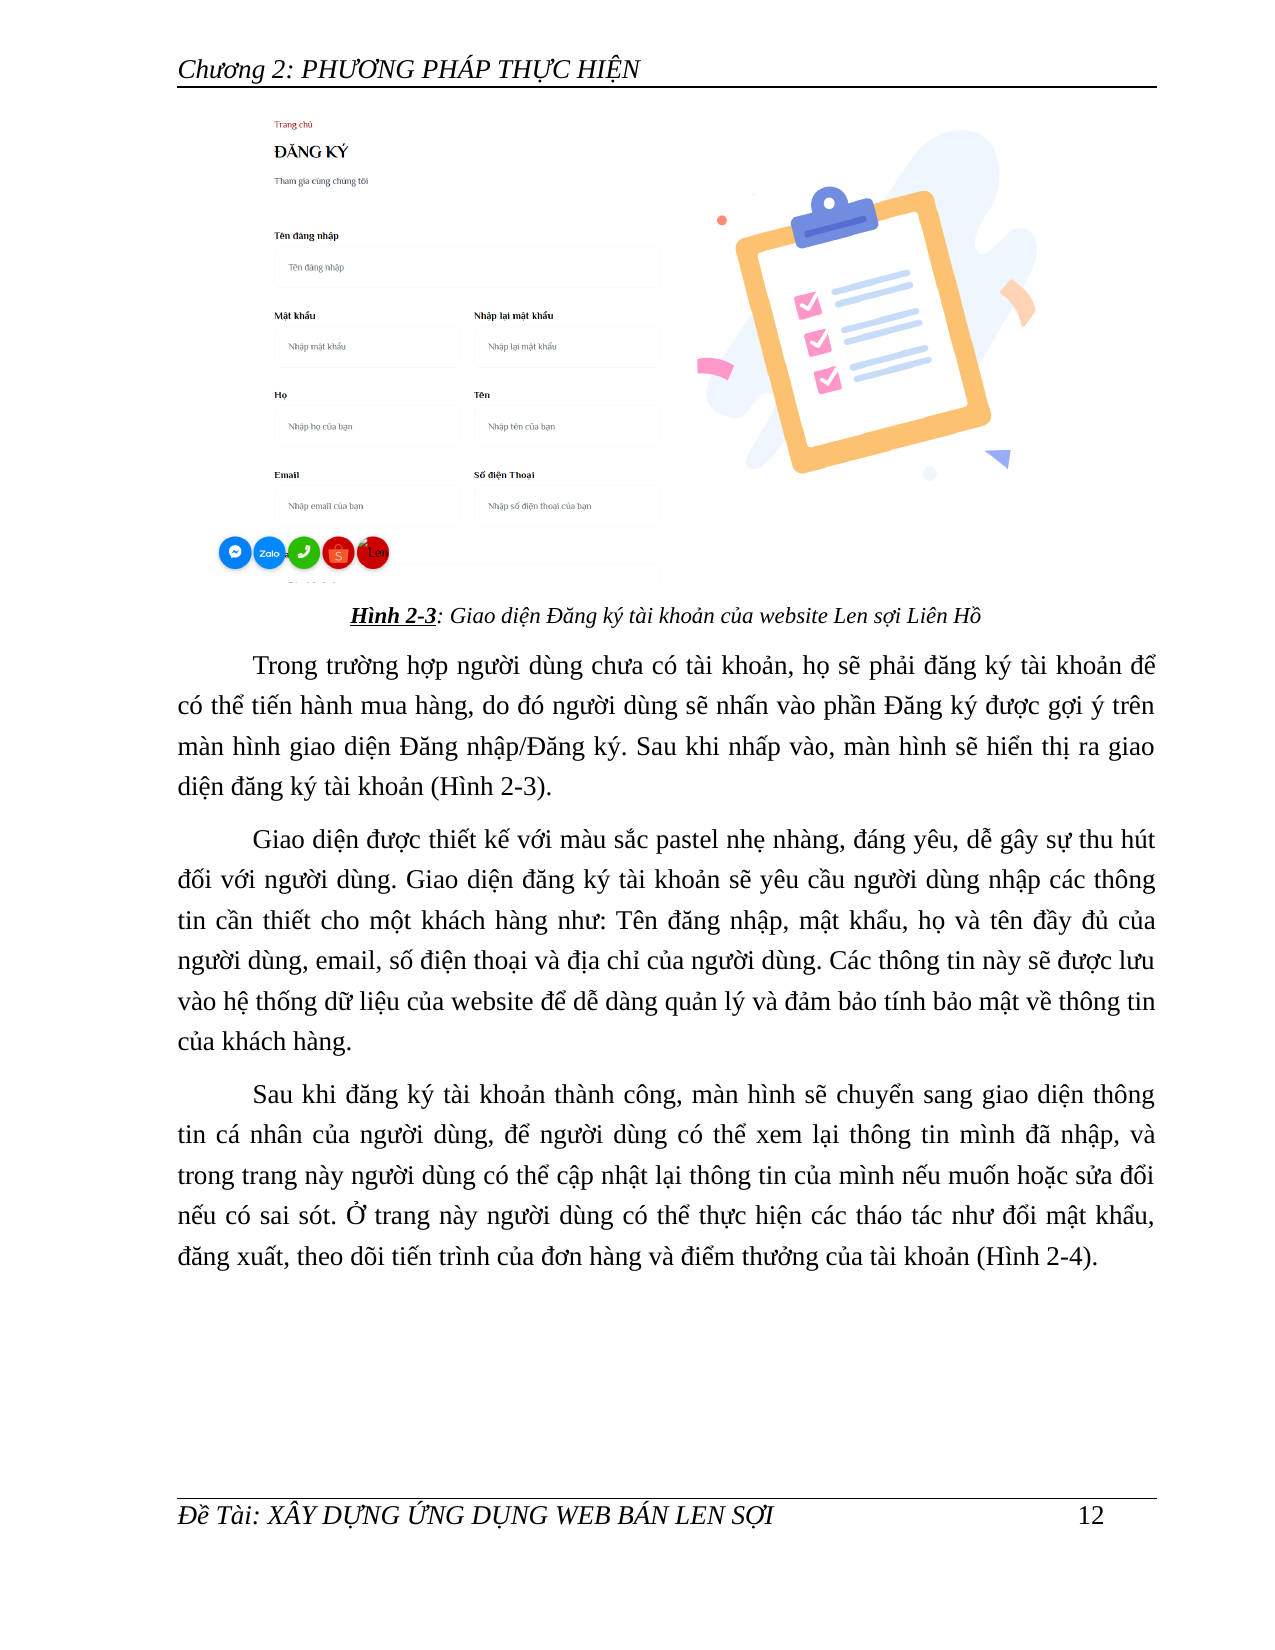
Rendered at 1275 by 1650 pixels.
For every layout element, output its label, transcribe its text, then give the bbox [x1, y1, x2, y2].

picture [177, 119, 1157, 583]
text Trong trường hợp người dùng chưa có tài khoản, họ sẽ phải đăng ký tài khoản để có thể tiến hành mua hàng, do đó người dùng sẽ nhấn vào phần Đăng ký được gợi ý trên màn hình giao diện Đăng nhập/Đăng ký. Sau khi nhấp vào, màn hình sẽ hiển thị ra giao diện đăng ký tài khoản (Hình 2-3). [177, 649, 1157, 801]
text Giao diện được thiết kế với màu sắc pastel nhẹ nhàng, đáng yêu, dễ gây sự thu hút đối với người dùng. Giao diện đăng ký tài khoản sẽ yêu cầu người dùng nhập các thông tin cần thiết cho một khách hàng như: Tên đăng nhập, mật khẩu, họ và tên đầy đủ của người dùng, email, số điện thoại và địa chỉ của người dùng. Các thông tin này sẽ được lưu vào hệ thống dữ liệu của website để dễ dàng quản lý và đảm bảo tính bảo mật về thông tin của khách hàng. [177, 823, 1157, 1056]
text Hình 2-3: Giao diện Đăng ký tài khoản của website Len sợi Liên Hồ [177, 602, 1157, 628]
text Sau khi đăng ký tài khoản thành công, màn hình sẽ chuyển sang giao diện thông tin cá nhân của người dùng, để người dùng có thể xem lại thông tin mình đã nhập, và trong trang này người dùng có thể cập nhật lại thông tin của mình nếu muốn hoặc sửa đổi nếu có sai sót. Ở trang này người dùng có thể thực hiện các tháo tác như đổi mật khẩu, đăng xuất, theo dõi tiến trình của đơn hàng và điểm thưởng của tài khoản (Hình 2-4). [177, 1078, 1157, 1271]
